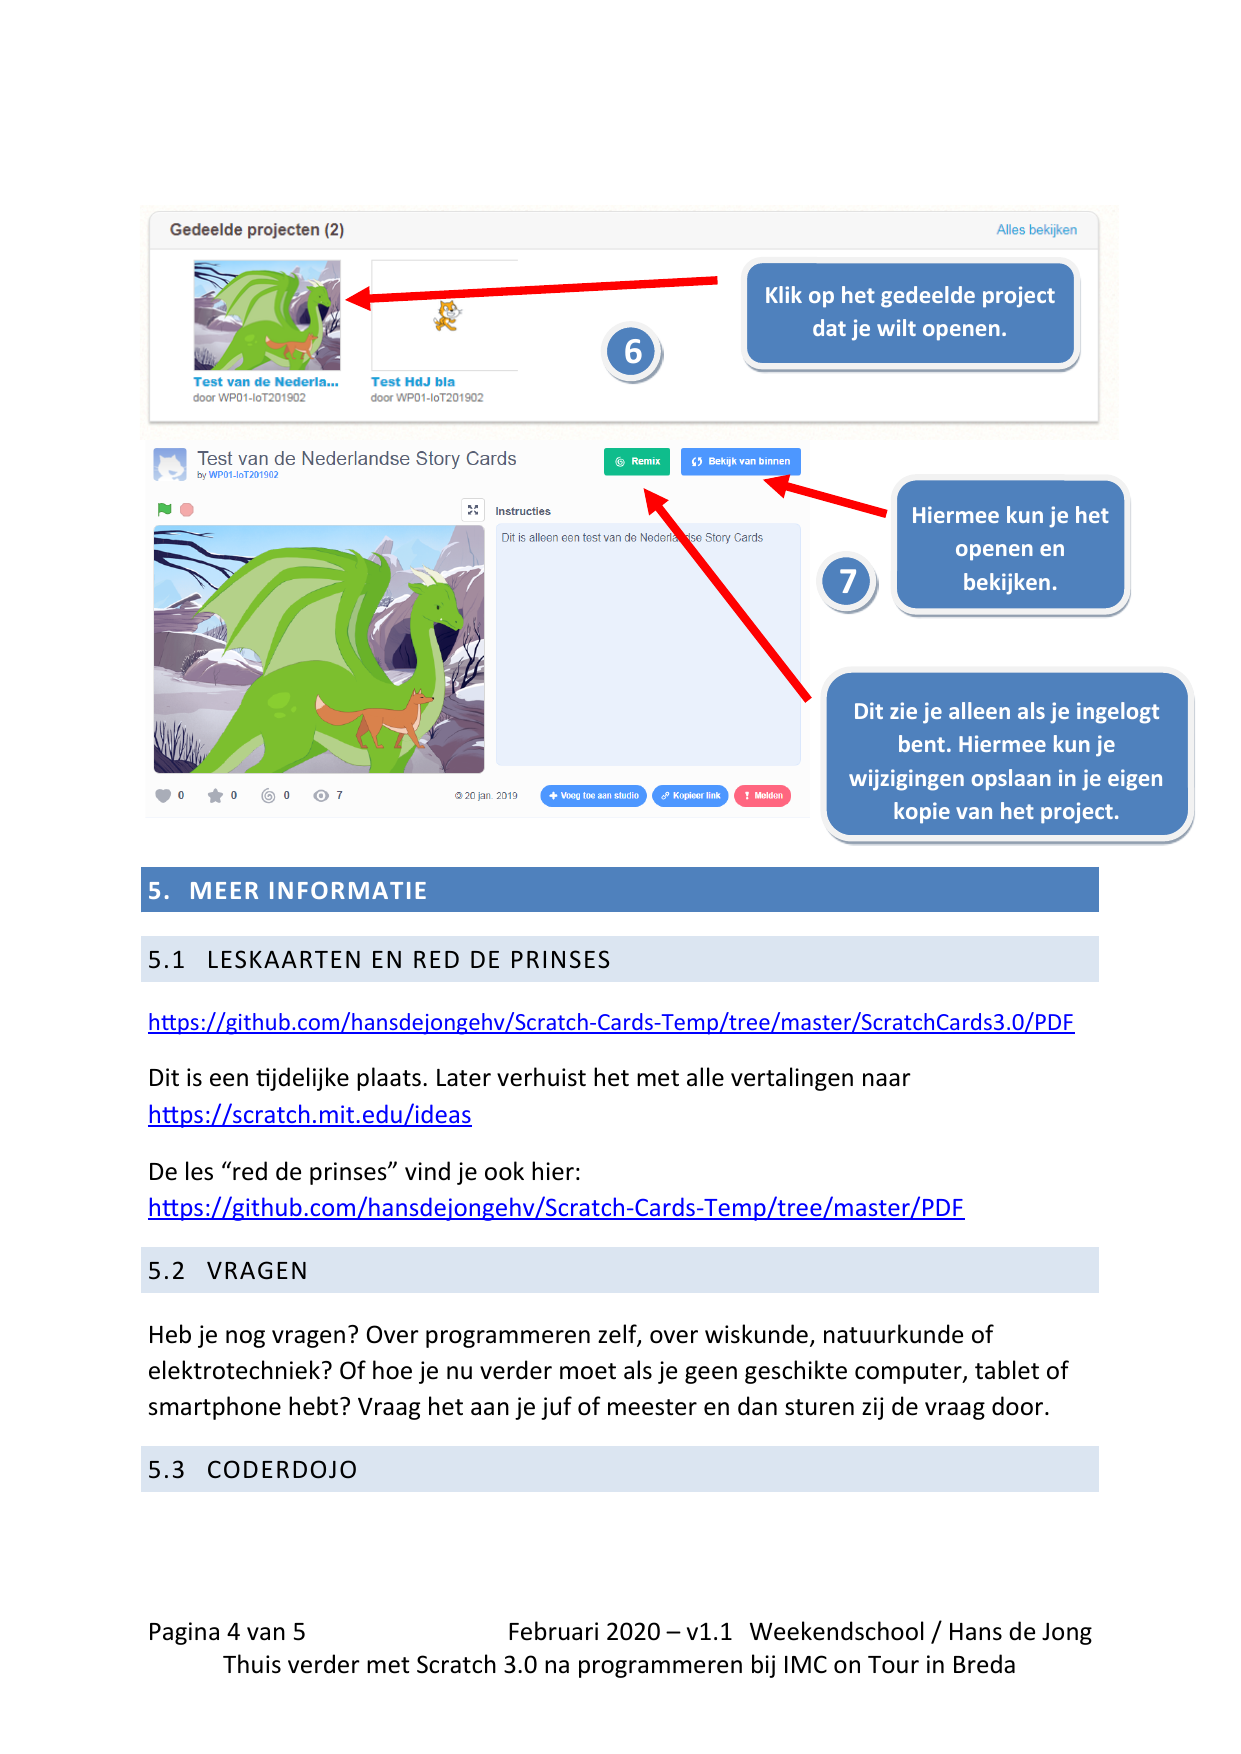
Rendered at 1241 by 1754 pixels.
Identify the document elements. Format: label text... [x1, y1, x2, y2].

text Dit is een tijdelijke plaats. Later verhuist het met alle vertalingen naar https://scratch.mit.edu/ideas [148, 1061, 1093, 1130]
text https://github.com/hansdejongehv/Scratch-Cards-Temp/tree/master/ScratchCards3.0/PDF [148, 1006, 1093, 1037]
text Heb je nog vragen? Over programmeren zelf, over wiskunde, natuurkunde of elektrotechniek? Of hoe je nu verder moet als je geen geschikte computer, tablet of smartphone hebt? Vraag het aan je juf of meester en dan sturen zij de vraag door. [148, 1317, 1093, 1422]
subtitle Leskaarten en Red de Prinses [148, 943, 1093, 976]
picture [139, 205, 1119, 818]
subtitle Meer informatie [148, 873, 1093, 906]
text De les “red de prinses” vind je ook hier: https://github.com/hansdejongehv/Scratch-Cards-Temp/tree/master/PDF [148, 1154, 1093, 1223]
subtitle Coderdojo [148, 1453, 1093, 1486]
subtitle Vragen [148, 1254, 1093, 1287]
